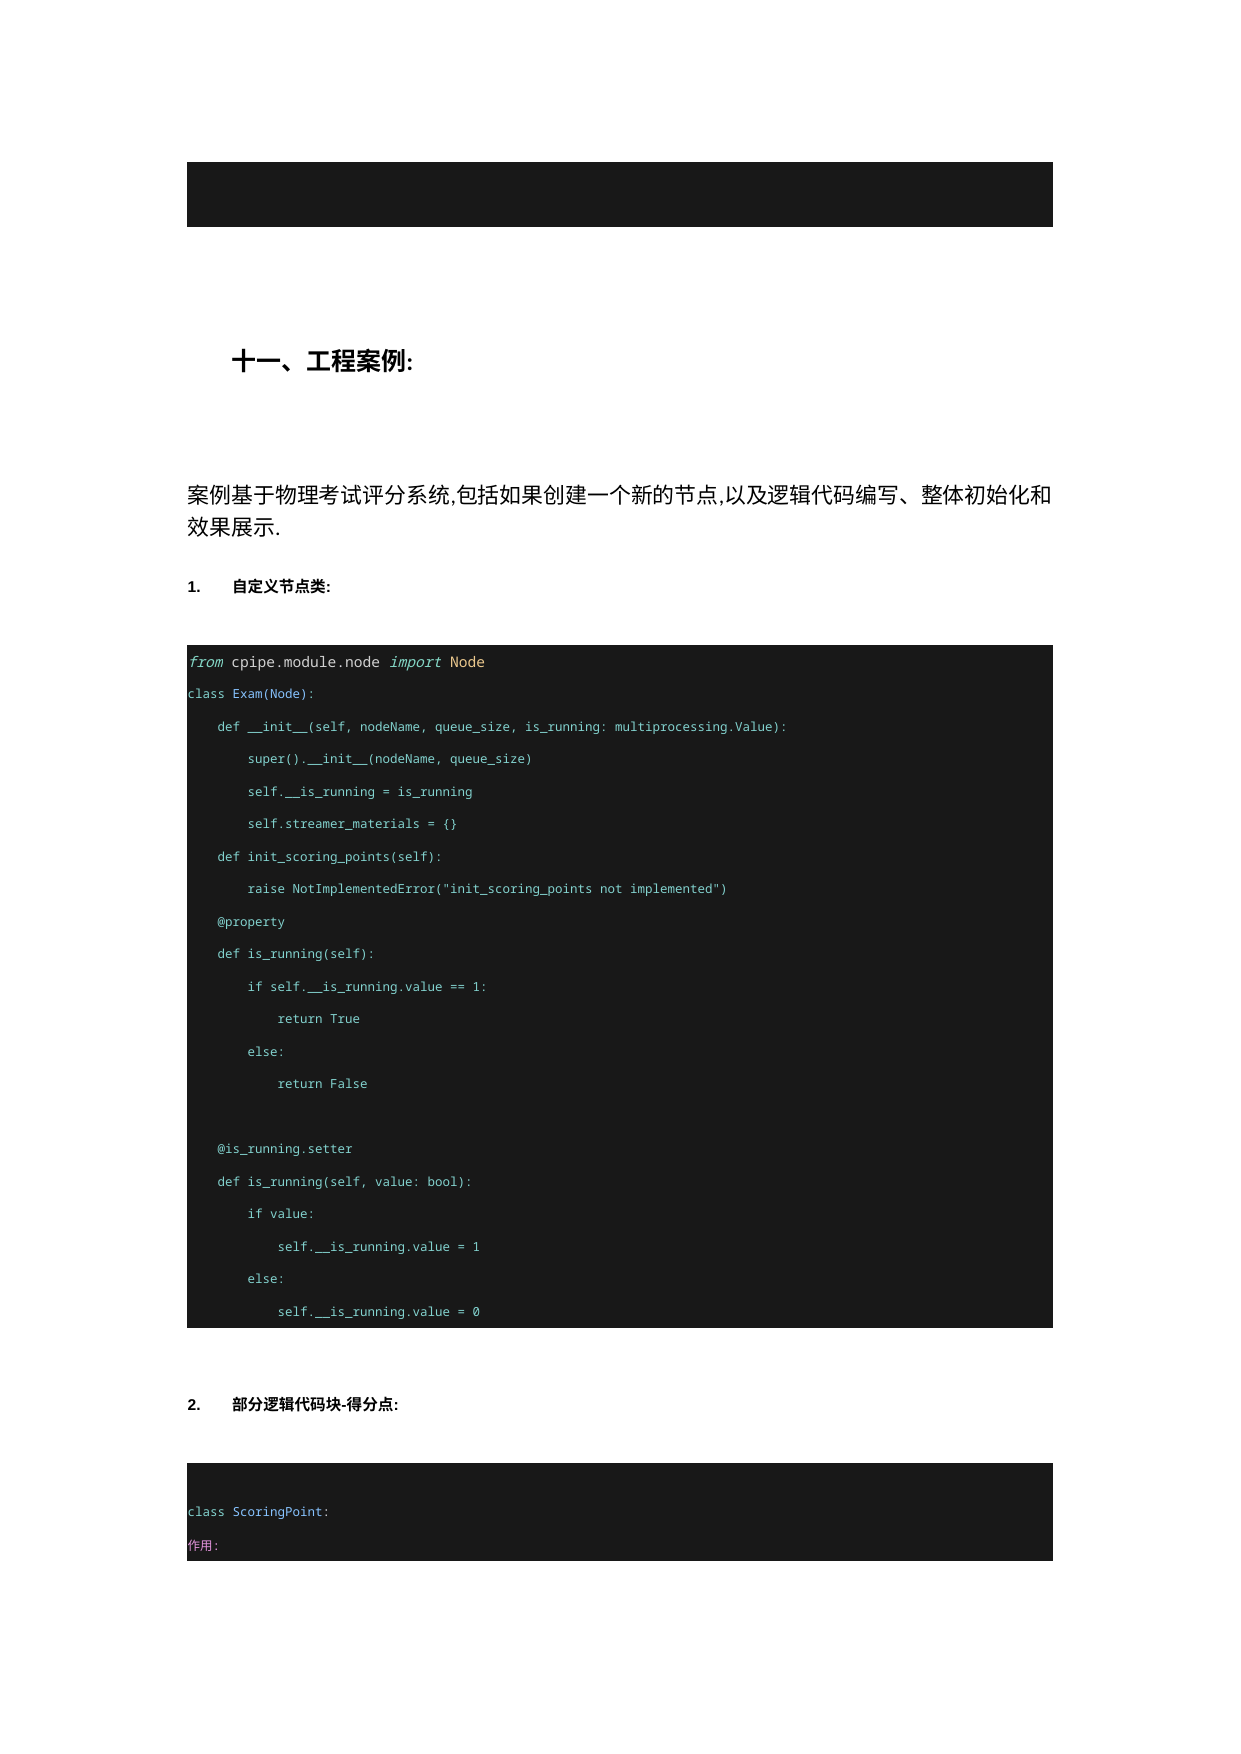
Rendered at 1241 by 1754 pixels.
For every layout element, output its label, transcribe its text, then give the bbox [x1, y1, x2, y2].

text @is_running.setter [187, 1133, 1053, 1165]
subtitle 工程案例: [187, 327, 1053, 392]
text class Exam(Node): [187, 678, 1053, 710]
text raise NotImplementedError("init_scoring_points not implemented") [187, 873, 1053, 905]
text super().__init__(nodeName, queue_size) [187, 743, 1053, 775]
text return True [187, 1003, 1053, 1035]
text self.__is_running.value = 0 [187, 1295, 1053, 1328]
subtitle 自定义节点类: [187, 569, 1053, 602]
text def init_scoring_points(self): [187, 840, 1053, 873]
text def is_running(self, value: bool): [187, 1165, 1053, 1198]
text self.__is_running = is_running [187, 775, 1053, 808]
text def __init__(self, nodeName, queue_size, is_running: multiprocessing.Value): [187, 710, 1053, 743]
text @property [187, 905, 1053, 938]
text return False [187, 1068, 1053, 1100]
text class ScoringPoint: [187, 1496, 1053, 1528]
text from cpipe.module.node import Node [187, 645, 1053, 678]
text if value: [187, 1198, 1053, 1230]
text 作用: [187, 1528, 1053, 1561]
text else: [187, 1035, 1053, 1068]
text 案例基于物理考试评分系统,包括如果创建一个新的节点,以及逻辑代码编写、整体初始化和效果展示. [187, 477, 1053, 542]
text self.streamer_materials = {} [187, 808, 1053, 840]
text self.__is_running.value = 1 [187, 1230, 1053, 1263]
text else: [187, 1263, 1053, 1295]
text if self.__is_running.value == 1: [187, 970, 1053, 1003]
text def is_running(self): [187, 938, 1053, 970]
subtitle 部分逻辑代码块-得分点: [187, 1387, 1053, 1420]
